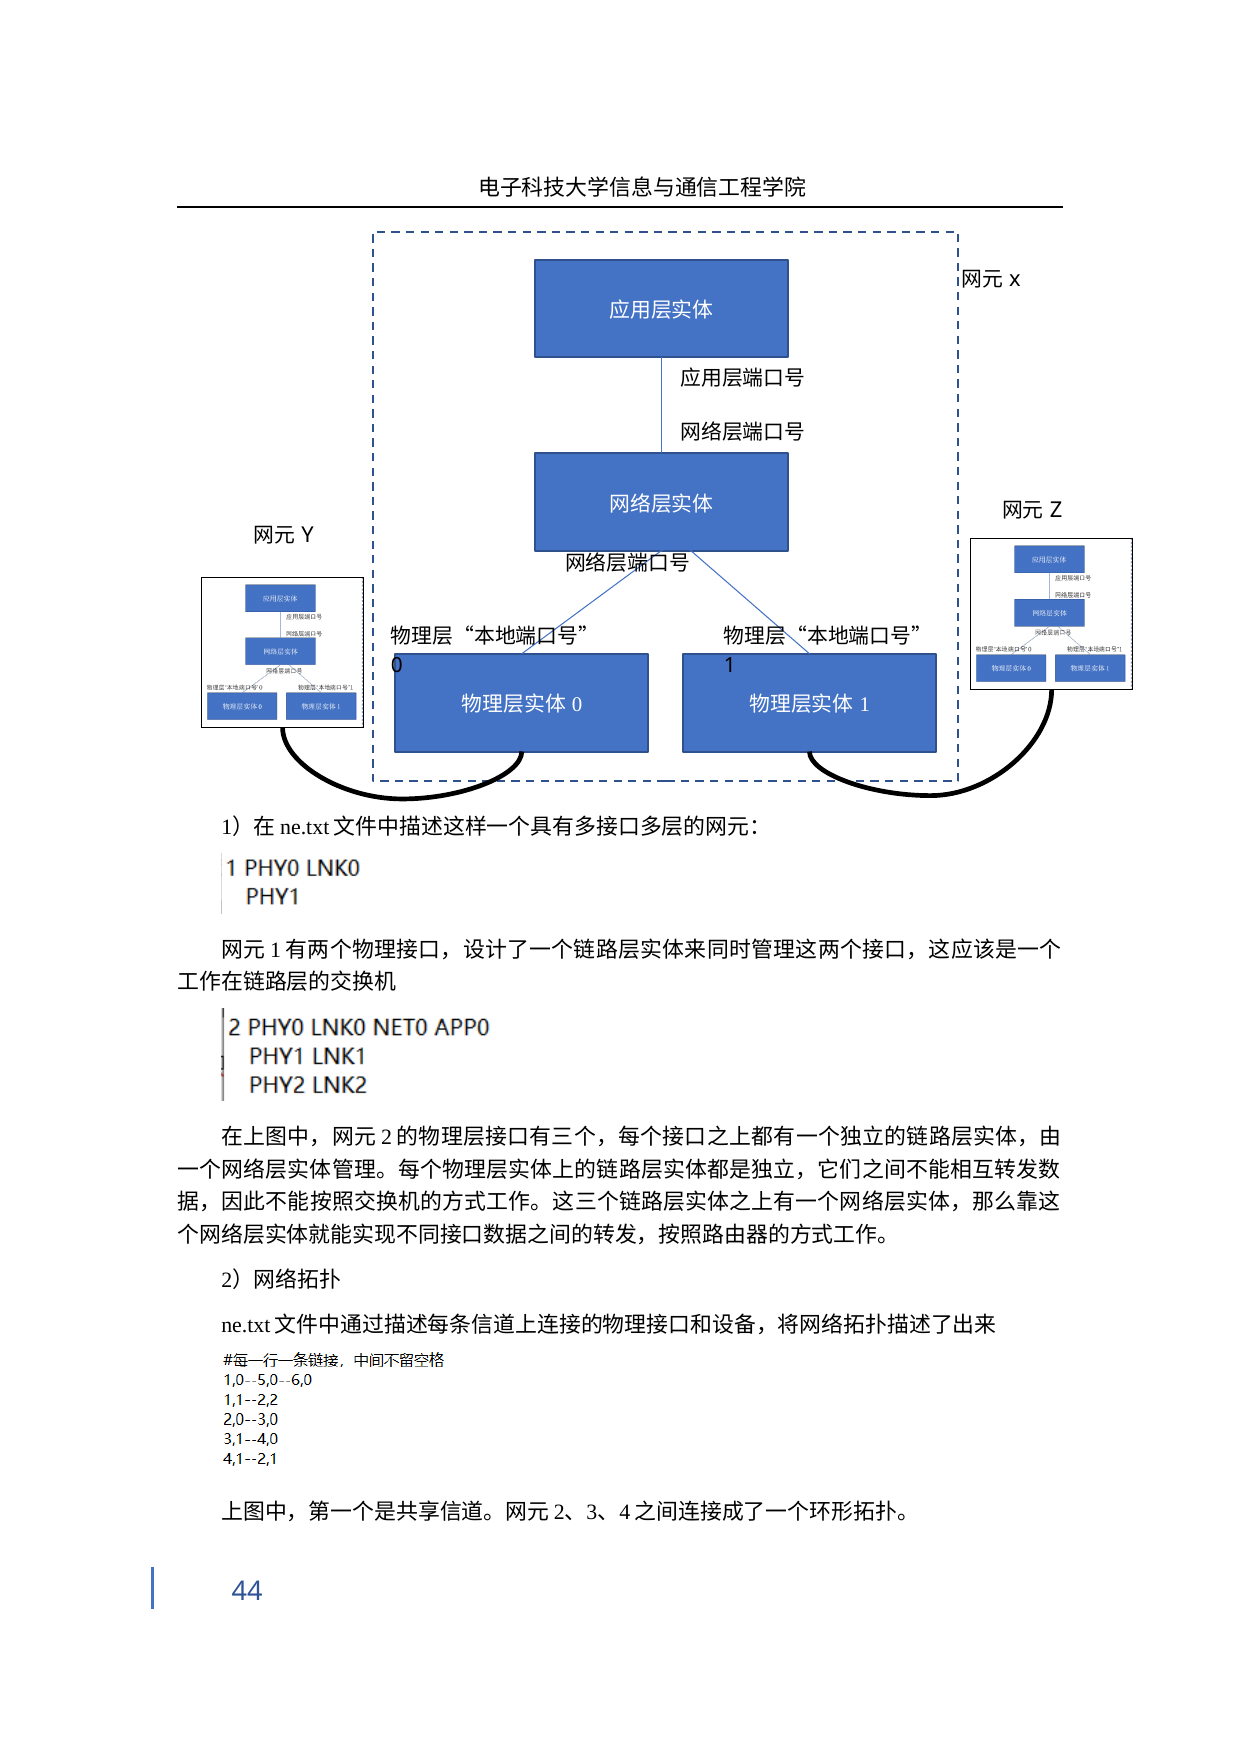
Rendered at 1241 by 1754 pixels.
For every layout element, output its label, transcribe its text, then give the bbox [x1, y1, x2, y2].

text 1）在ne.txt文件中描述这样一个具有多接口多层的网元： [177, 809, 1063, 841]
text 2）网络拓扑 [177, 1261, 1063, 1294]
text 网元1有两个物理接口，设计了一个链路层实体来同时管理这两个接口，这应该是一个工作在链路层的交换机 [177, 931, 1063, 996]
text ne.txt文件中通过描述每条信道上连接的物理接口和设备，将网络拓扑描述了出来 [177, 1306, 1063, 1339]
text 在上图中，网元2的物理层接口有三个，每个接口之上都有一个独立的链路层实体，由一个网络层实体管理。每个物理层实体上的链路层实体都是独立，它们之间不能相互转发数据，因此不能按照交换机的方式工作。这三个链路层实体之上有一个网络层实体，那么靠这个网络层实体就能实现不同接口数据之间的转发，按照路由器的方式工作。 [177, 1119, 1063, 1249]
picture [971, 539, 1132, 689]
text 上图中，第一个是共享信道。网元2、3、4之间连接成了一个环形拓扑。 [177, 1494, 1063, 1526]
picture [202, 578, 363, 727]
